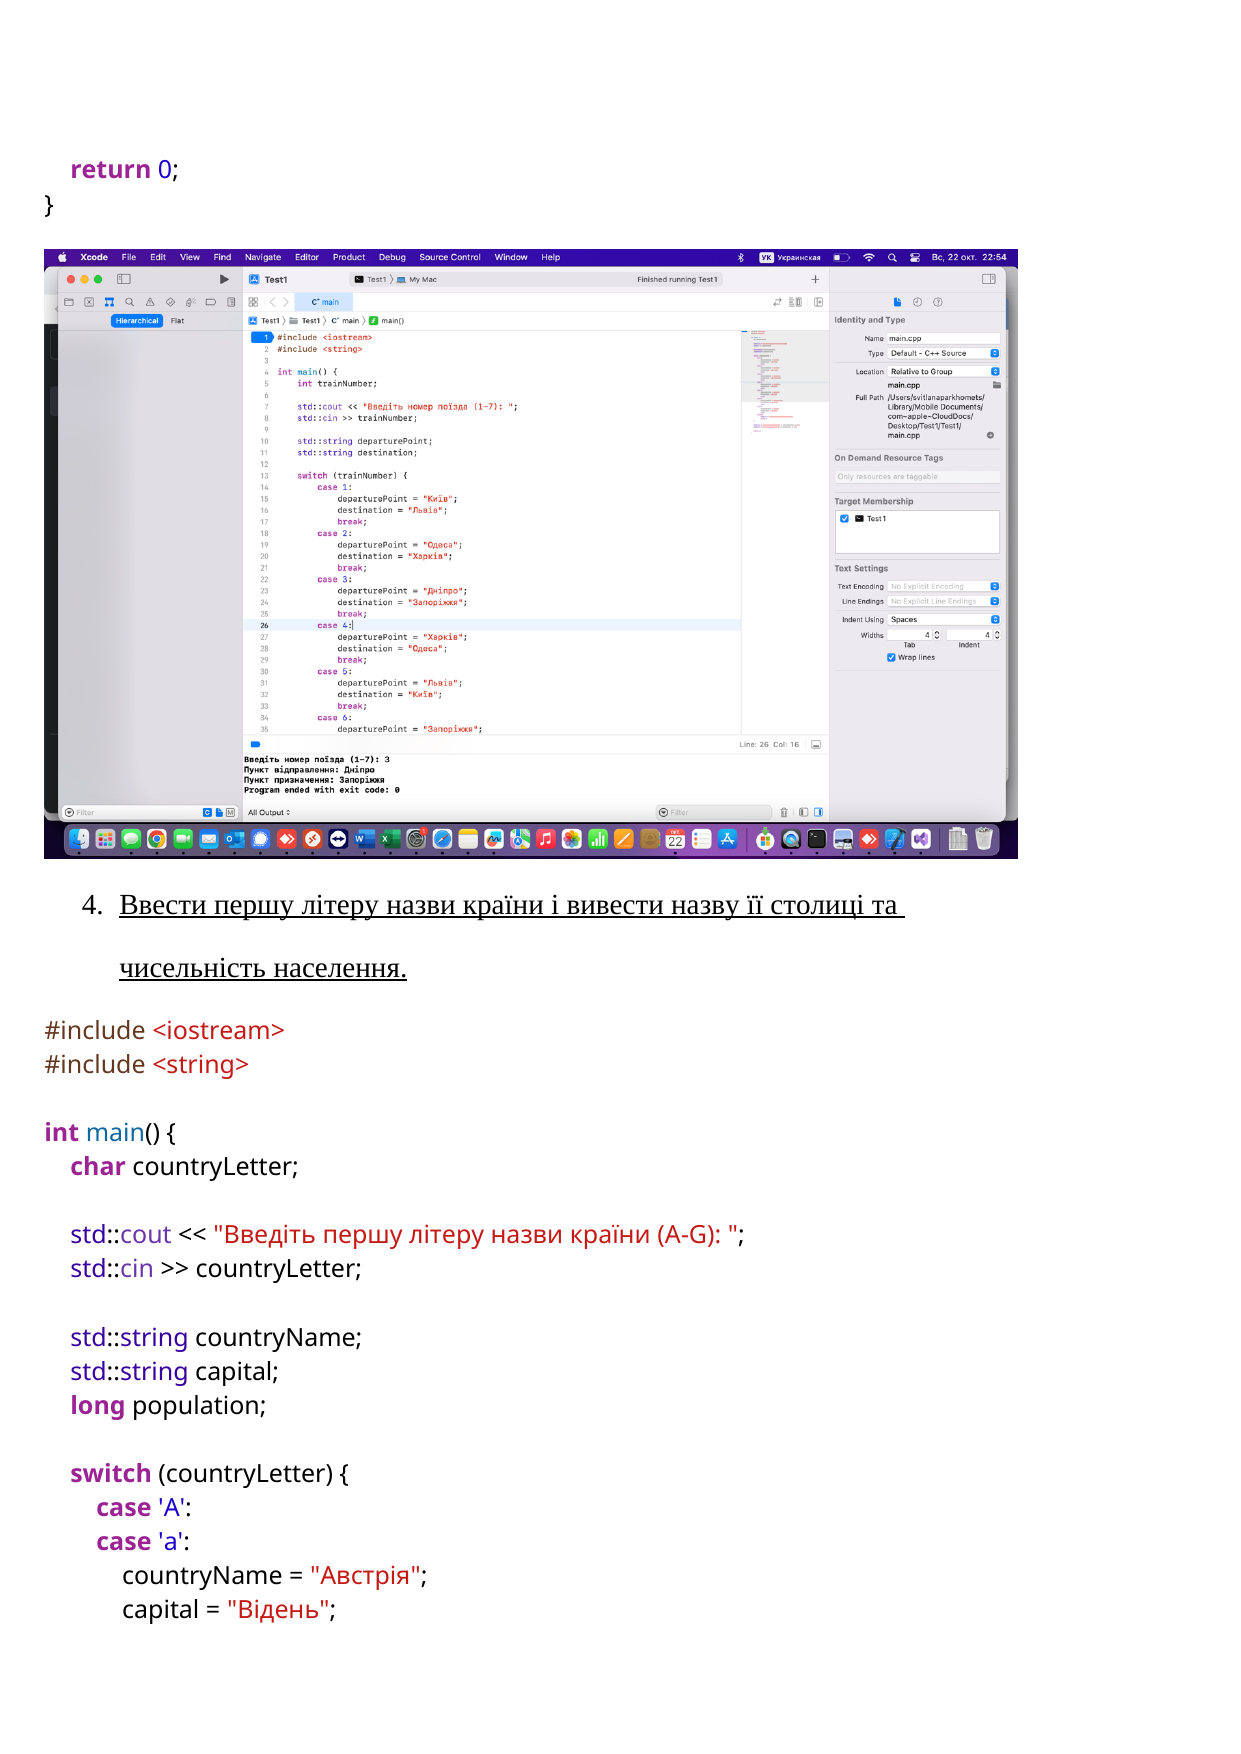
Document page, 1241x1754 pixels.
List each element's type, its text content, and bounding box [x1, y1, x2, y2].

list Ввести першу літеру назви країни і вивести назву її столиці та [82, 887, 1211, 921]
text #include <string> [44, 1047, 1211, 1081]
text std::string countryName; [44, 1319, 1211, 1353]
text countryName = "Австрія"; [44, 1558, 1211, 1592]
picture [44, 249, 1018, 859]
text capital = "Відень"; [44, 1592, 1211, 1626]
text long population; [44, 1387, 1211, 1421]
text case 'A': [44, 1489, 1211, 1524]
text switch (countryLetter) { [44, 1456, 1211, 1489]
text } [44, 186, 1211, 220]
text чисельність населення. [119, 950, 1211, 983]
text return 0; [44, 152, 1211, 186]
text std::string capital; [44, 1353, 1211, 1387]
text case 'a': [44, 1524, 1211, 1558]
text int main() { [44, 1115, 1211, 1149]
text std::cout << "Введіть першу літеру назви країни (A-G): "; [44, 1217, 1211, 1251]
text std::cin >> countryLetter; [44, 1251, 1211, 1285]
text char countryLetter; [44, 1149, 1211, 1183]
text #include <iostream> [44, 1013, 1211, 1047]
